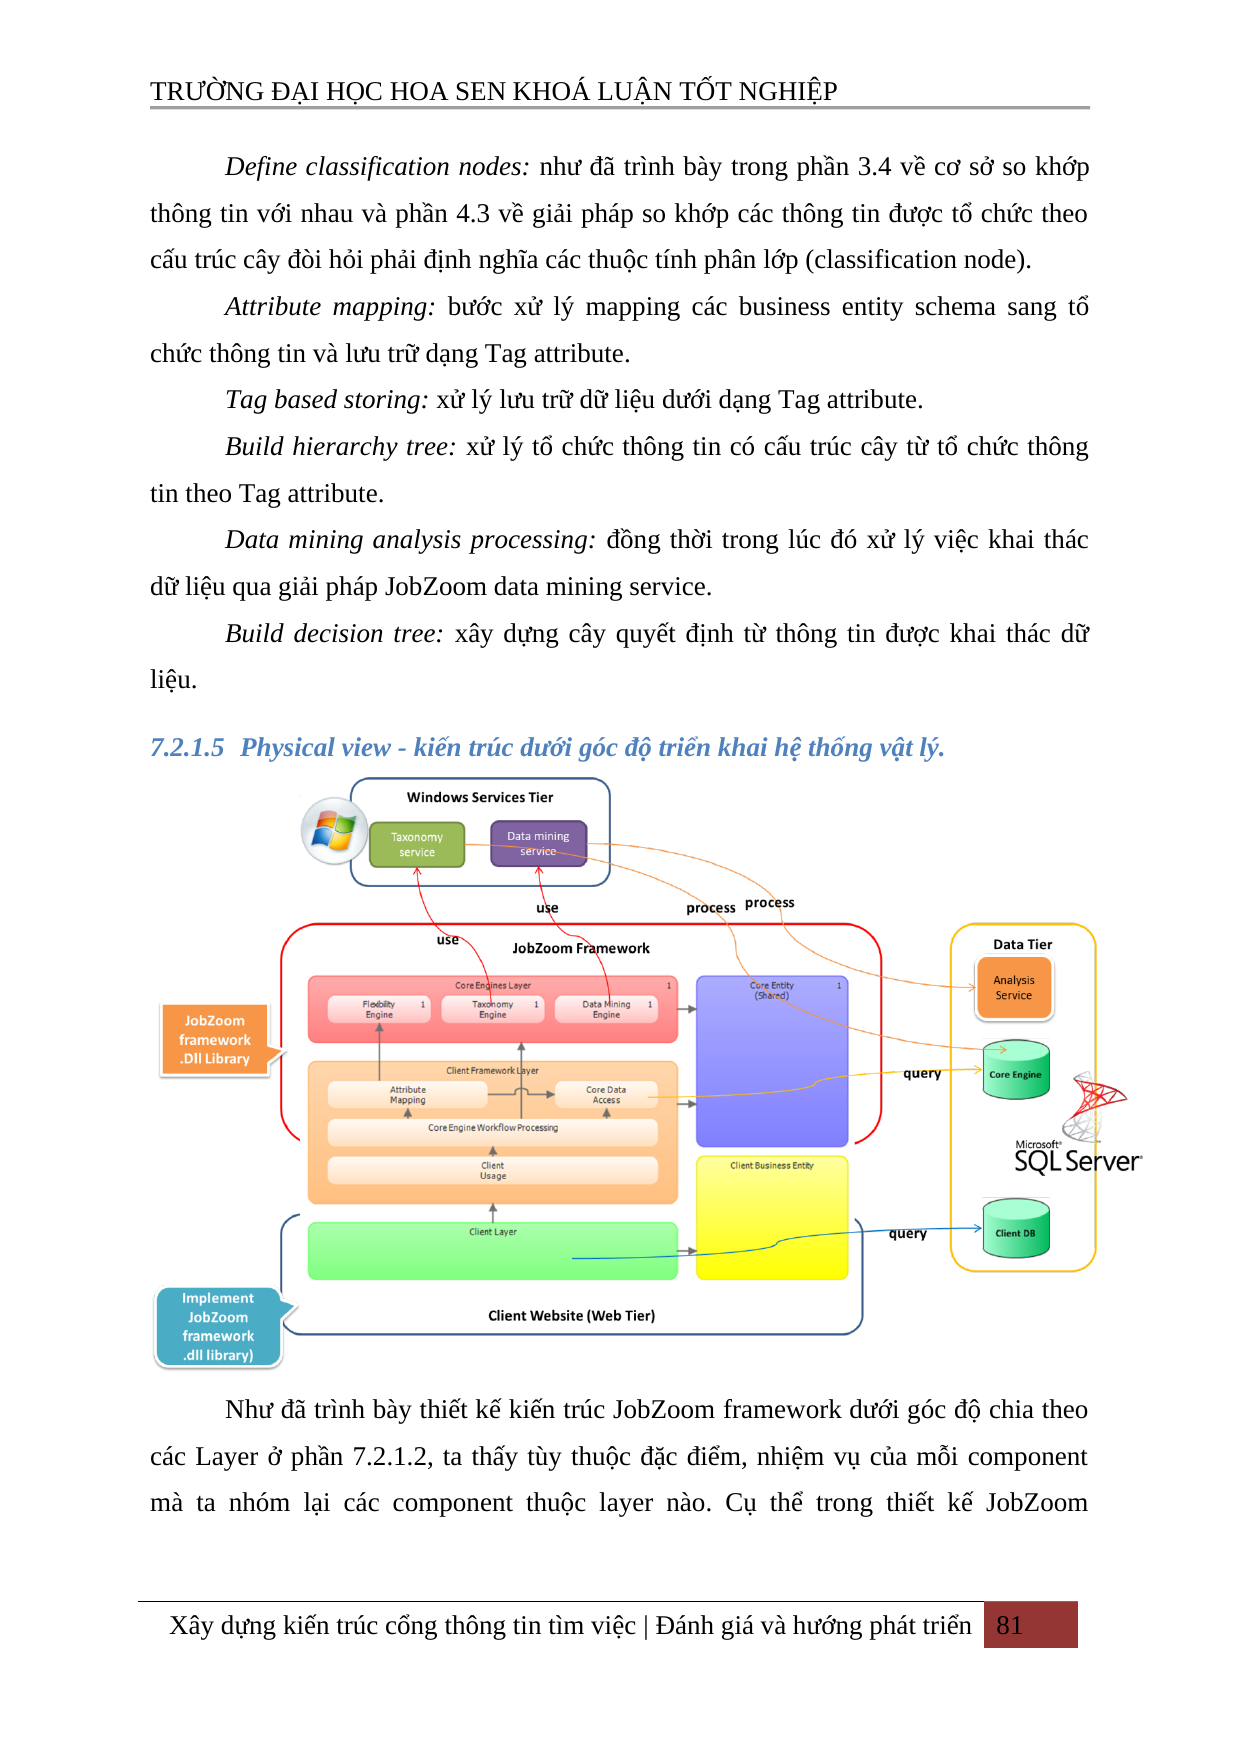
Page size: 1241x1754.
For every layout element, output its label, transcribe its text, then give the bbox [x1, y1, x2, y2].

text Tag based storing: xử lý lưu trữ dữ liệu dưới dạng Tag attribute. [150, 383, 1090, 414]
text Define classification nodes: như đã trình bày trong phần 3.4 về cơ sở so khớp thông tin với nhau và phần 4.3 về giải pháp so khớp các thông tin được tổ chức theo cấu trúc cây đòi hỏi phải định nghĩa các thuộc tính phân lớp (classification node). [150, 150, 1090, 274]
text Data mining analysis processing: đồng thời trong lúc đó xử lý việc khai thác dữ liệu qua giải pháp JobZoom data mining service. [150, 523, 1090, 601]
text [150, 1393, 1090, 1517]
text Attribute mapping: bước xử lý mapping các business entity schema sang tổ chức thông tin và lưu trữ dạng Tag attribute. [150, 290, 1090, 368]
subtitle Physical view - kiến trúc dưới góc độ triển khai hệ thống vật lý. [150, 731, 1090, 762]
text Build decision tree: xây dựng cây quyết định từ thông tin được khai thác dữ liệu. [150, 617, 1090, 694]
picture [150, 777, 1144, 1378]
text Build hierarchy tree: xử lý tổ chức thông tin có cấu trúc cây từ tổ chức thông tin theo Tag attribute. [150, 430, 1090, 508]
